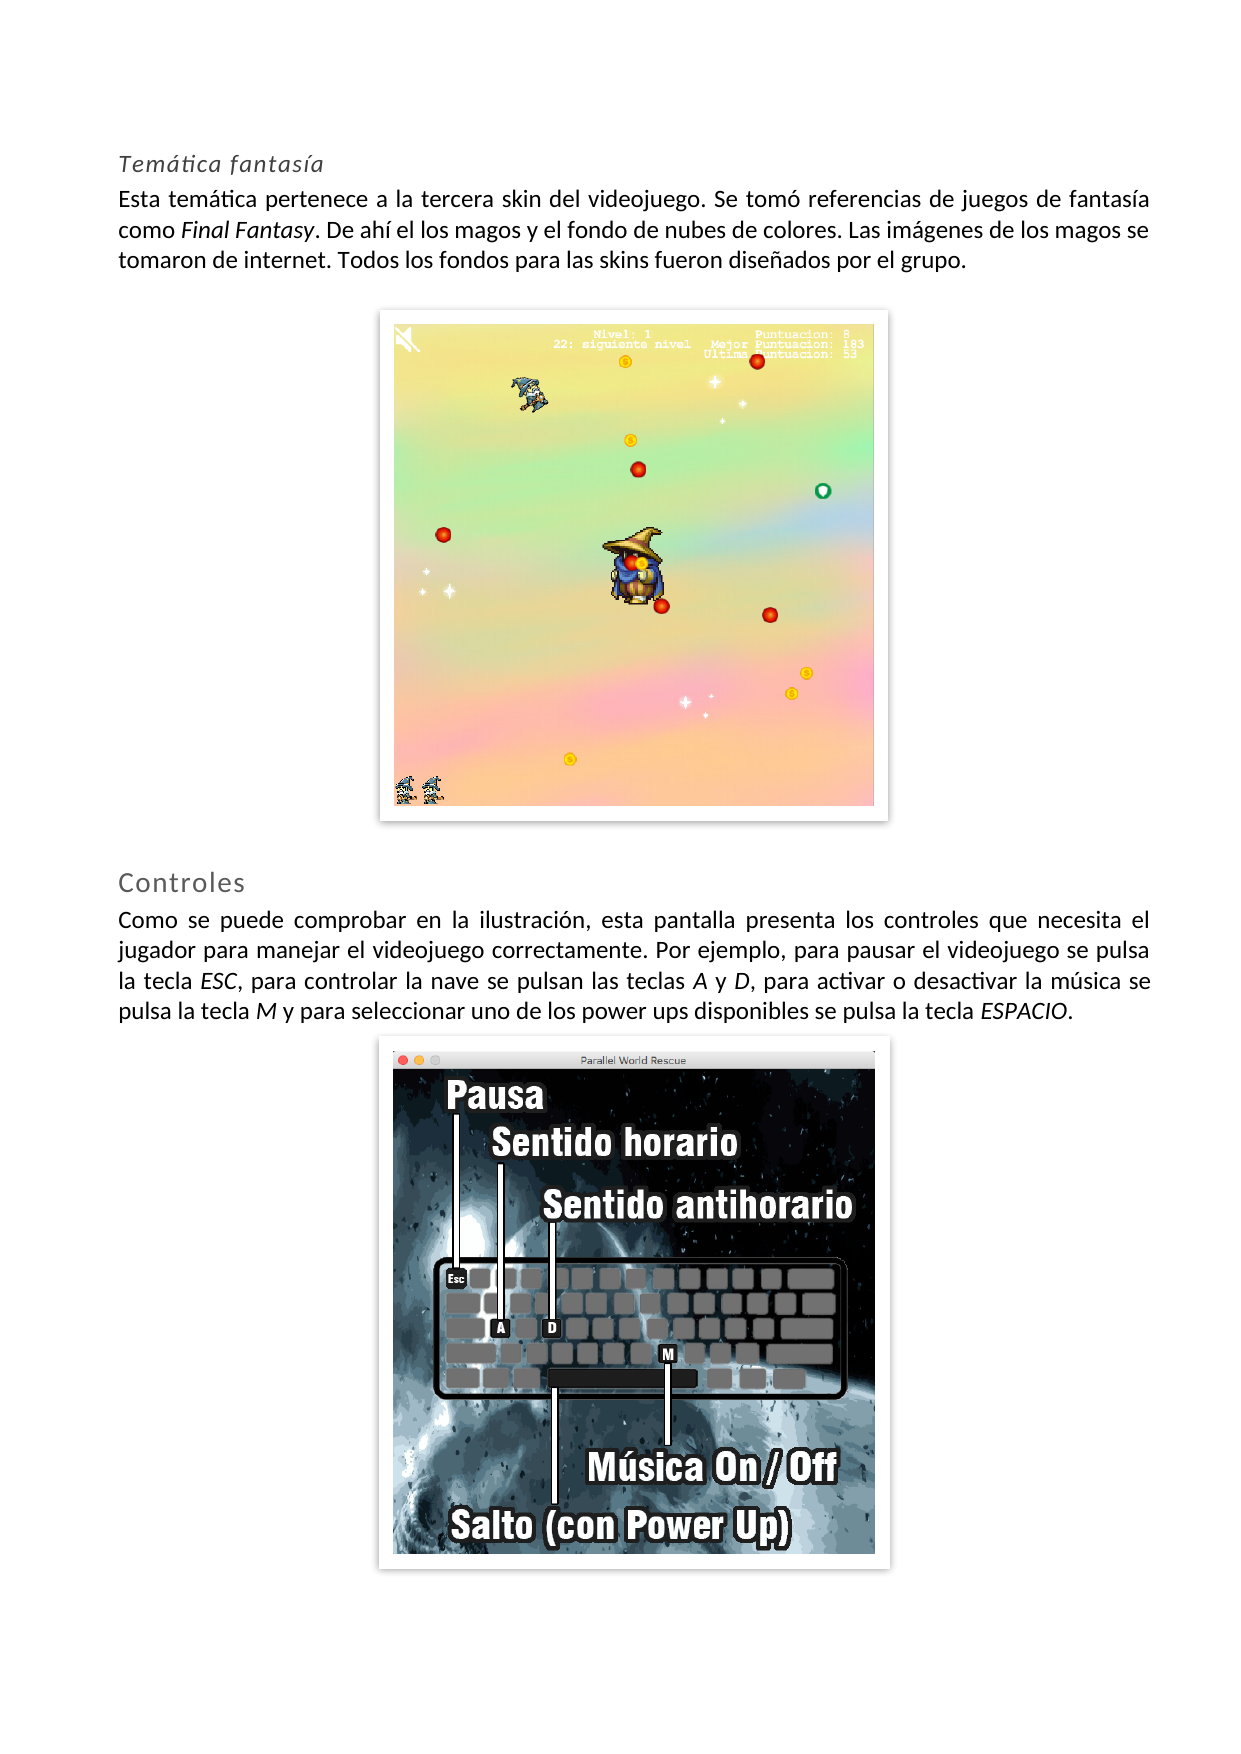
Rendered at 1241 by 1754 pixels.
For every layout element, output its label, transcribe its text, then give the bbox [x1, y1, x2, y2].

text Como se puede comprobar en la ilustración, esta pantalla presenta los controles que necesita el jugador para manejar el videojuego correctamente. Por ejemplo, para pausar el videojuego se pulsa la tecla ESC, para controlar la nave se pulsan las teclas A y D, para activar o desactivar la música se pulsa la tecla M y para seleccionar uno de los power ups disponibles se pulsa la tecla ESPACIO. [118, 904, 1152, 1026]
picture [393, 1051, 875, 1554]
subtitle Temática fantasía [118, 149, 1152, 179]
picture [394, 324, 874, 806]
text Esta temática pertenece a la tercera skin del videojuego. Se tomó referencias de juegos de fantasía como Final Fantasy. De ahí el los magos y el fondo de nubes de colores. Las imágenes de los magos se tomaron de internet. Todos los fondos para las skins fueron diseñados por el grupo. [118, 183, 1152, 275]
subtitle Controles [118, 864, 1152, 900]
